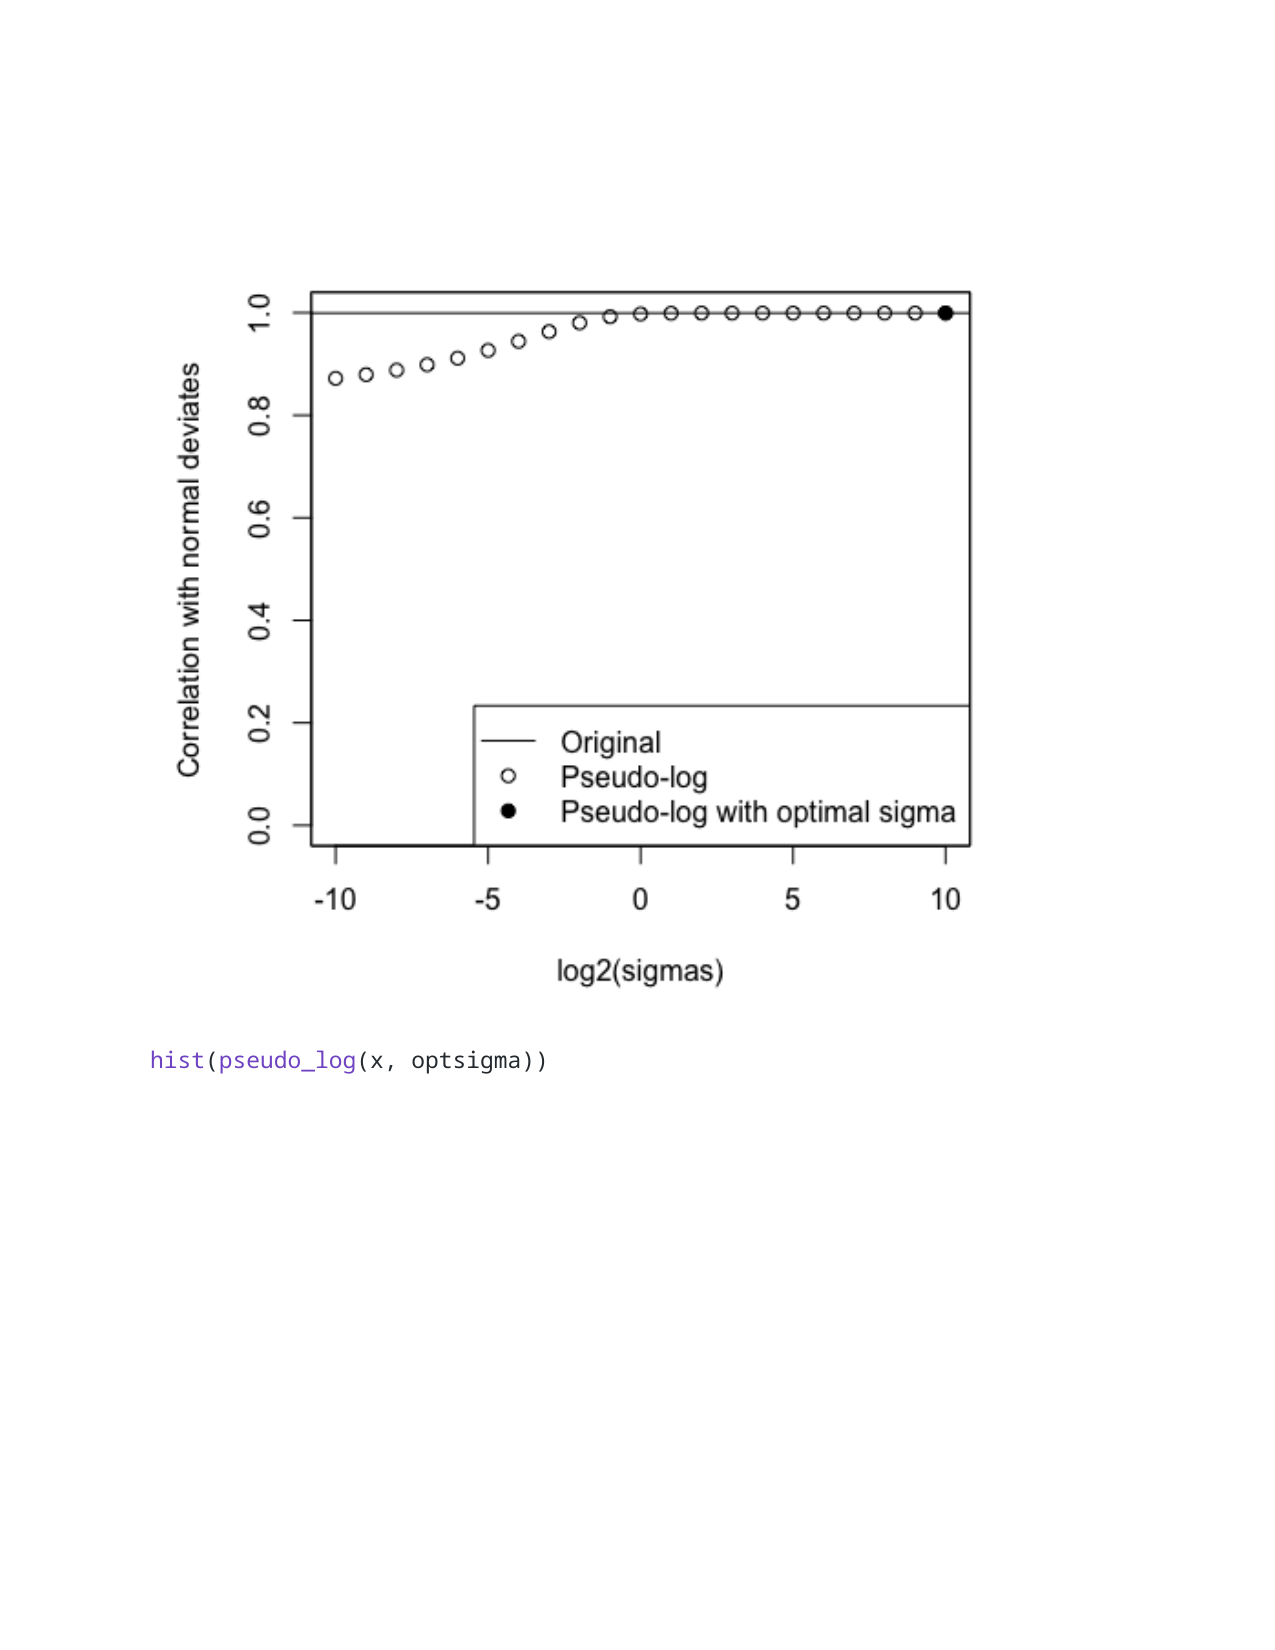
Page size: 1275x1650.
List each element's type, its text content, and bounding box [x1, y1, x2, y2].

text hist(pseudo_log(x, optsigma)) [150, 1044, 1125, 1075]
picture [168, 150, 1044, 1025]
